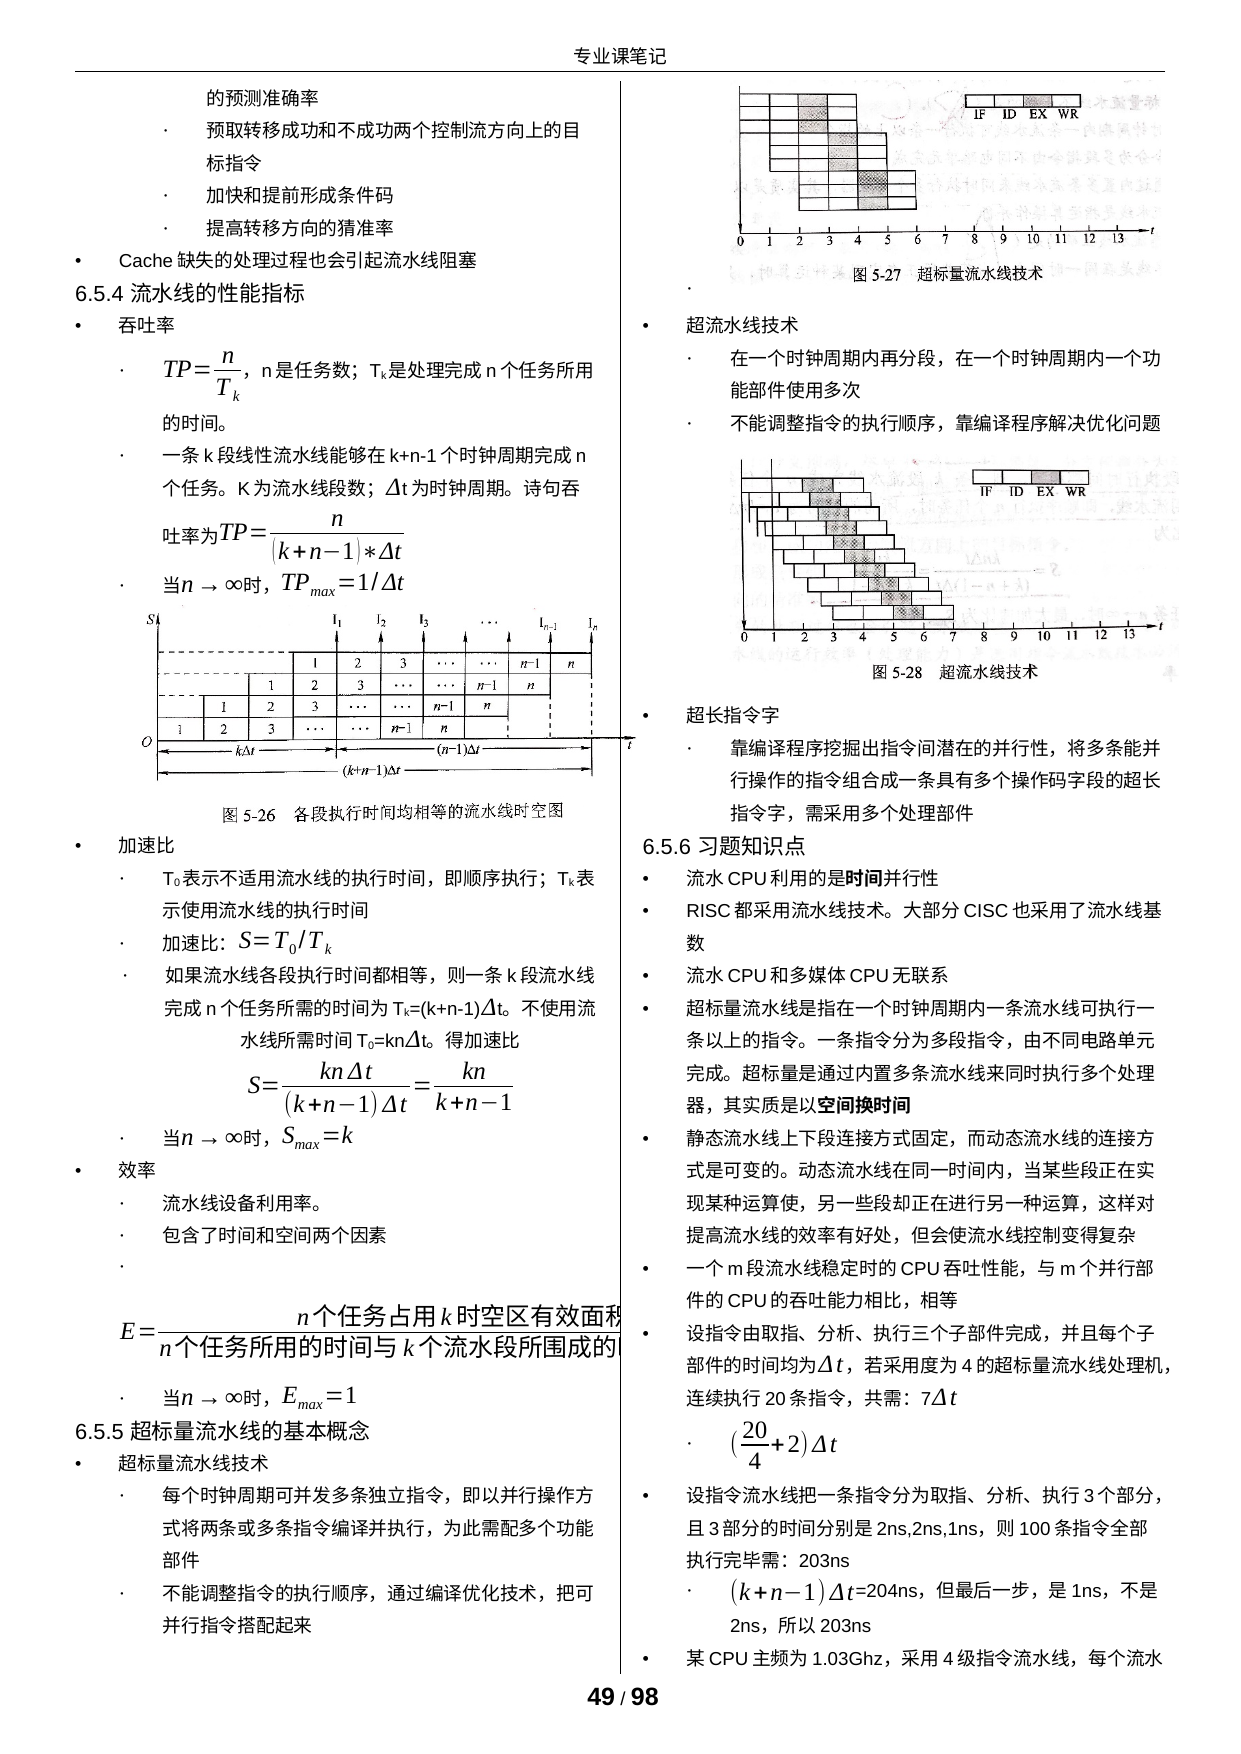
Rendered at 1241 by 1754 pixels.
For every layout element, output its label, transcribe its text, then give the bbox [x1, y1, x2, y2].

picture [118, 605, 620, 824]
list T0表示不适用流水线的执行时间，即顺序执行；Tk表示使用流水线的执行时间 [119, 861, 598, 926]
text 设指令流水线把一条指令分为取指、分析、执行3个部分，且3部分的时间分别是2ns,2ns,1ns，则100条指令全部执行完毕需：203ns [642, 1478, 1165, 1576]
list 每个时钟周期可并发多条独立指令，即以并行操作方式将两条或多条指令编译并执行，为此需配多个功能部件 [119, 1478, 598, 1576]
text 静态流水线上下段连接方式固定，而动态流水线的连接方式是可变的。动态流水线在同一时间内，当某些段正在实现某种运算使，另一些段却正在进行另一种运算，这样对提高流水线的效率有好处，但会使流水线控制变得复杂 [642, 1121, 1165, 1251]
text 加速比 [75, 828, 598, 861]
picture [729, 454, 1179, 683]
list 加速比： [119, 926, 598, 958]
text 超标量流水线是指在一个时钟周期内一条流水线可执行一条以上的指令。一条指令分为多段指令，由不同电路单元完成。超标量是通过内置多条流水线来同时执行多个处理器，其实质是以空间换时间 [642, 991, 1165, 1121]
list 预取转移成功和不成功两个控制流方向上的目标指令 [162, 113, 598, 178]
list 加快和提前形成条件码 [162, 178, 598, 211]
subtitle 流水线的性能指标 [75, 276, 598, 308]
picture [729, 80, 1162, 286]
text 吞吐率 [75, 308, 598, 341]
picture [621, 605, 642, 824]
list 流水线设备利用率。 [119, 1186, 598, 1218]
text 设指令由取指、分析、执行三个子部件完成，并且每个子部件的时间均为，若采用度为4的超标量流水线处理机，连续执行20条指令，共需：7 [642, 1316, 1165, 1413]
text 超标量流水线技术 [75, 1446, 598, 1478]
text 超长指令字 [642, 698, 1165, 731]
text 某CPU主频为1.03Ghz，采用4级指令流水线，每个流水段的执行需1个时钟周期。假设CPU执行了100条指令，无任何阻塞，求此时流水线吞吐率： [642, 1641, 1165, 1673]
list 包含了时间和空间两个因素 [119, 1218, 598, 1251]
text RISC都采用流水线技术。大部分CISC也采用了流水线基数 [642, 893, 1165, 958]
list ，n是任务数；Tk是处理完成n个任务所用的时间。 [119, 341, 598, 438]
list 在一个时钟周期内再分段，在一个时钟周期内一个功能部件使用多次 [686, 341, 1165, 406]
text 流水CPU利用的是时间并行性 [642, 861, 1165, 893]
text 超流水线技术 [642, 308, 1165, 341]
list 提高转移方向的猜准率 [162, 211, 598, 243]
list 当时， [119, 1381, 598, 1413]
list 一条k段线性流水线能够在k+n-1个时钟周期完成n个任务。K为流水线段数；t为时钟周期。诗句吞吐率为 [119, 438, 598, 568]
list 不能调整指令的执行顺序，通过编译优化技术，把可并行指令搭配起来 [119, 1576, 598, 1641]
list 当时， [119, 568, 598, 601]
text Cache缺失的处理过程也会引起流水线阻塞 [75, 243, 598, 276]
list 靠编译程序挖掘出指令间潜在的并行性，将多条能并行操作的指令组合成一条具有多个操作码字段的超长指令字，需采用多个处理部件 [686, 731, 1165, 828]
list =204ns，但最后一步，是1ns，不是2ns，所以203ns [686, 1576, 1165, 1641]
subtitle 超标量流水线的基本概念 [75, 1413, 598, 1446]
list 当时， [119, 1121, 598, 1153]
text 一个m段流水线稳定时的CPU吞吐性能，与m个并行部件的CPU的吞吐能力相比，相等 [642, 1251, 1165, 1316]
list 如果流水线各段执行时间都相等，则一条k段流水线完成n个任务所需的时间为Tk=(k+n-1)t。不使用流水线所需时间T0=knt。得加速比 [119, 958, 598, 1121]
list 对转移指令进行分支预测，尽早生成转移目标地址。分支预测分为简单（静态）预测和动态预测。静态预测总是预测条件不满足，即继续执行分支指令的后继指令。动态预测根据程序执行的历史情况，进行动态预测调整，有较高的预测准确率 [162, 81, 598, 113]
text 效率 [75, 1153, 598, 1186]
subtitle 习题知识点 [642, 828, 1165, 861]
text 流水CPU和多媒体CPU无联系 [642, 958, 1165, 991]
